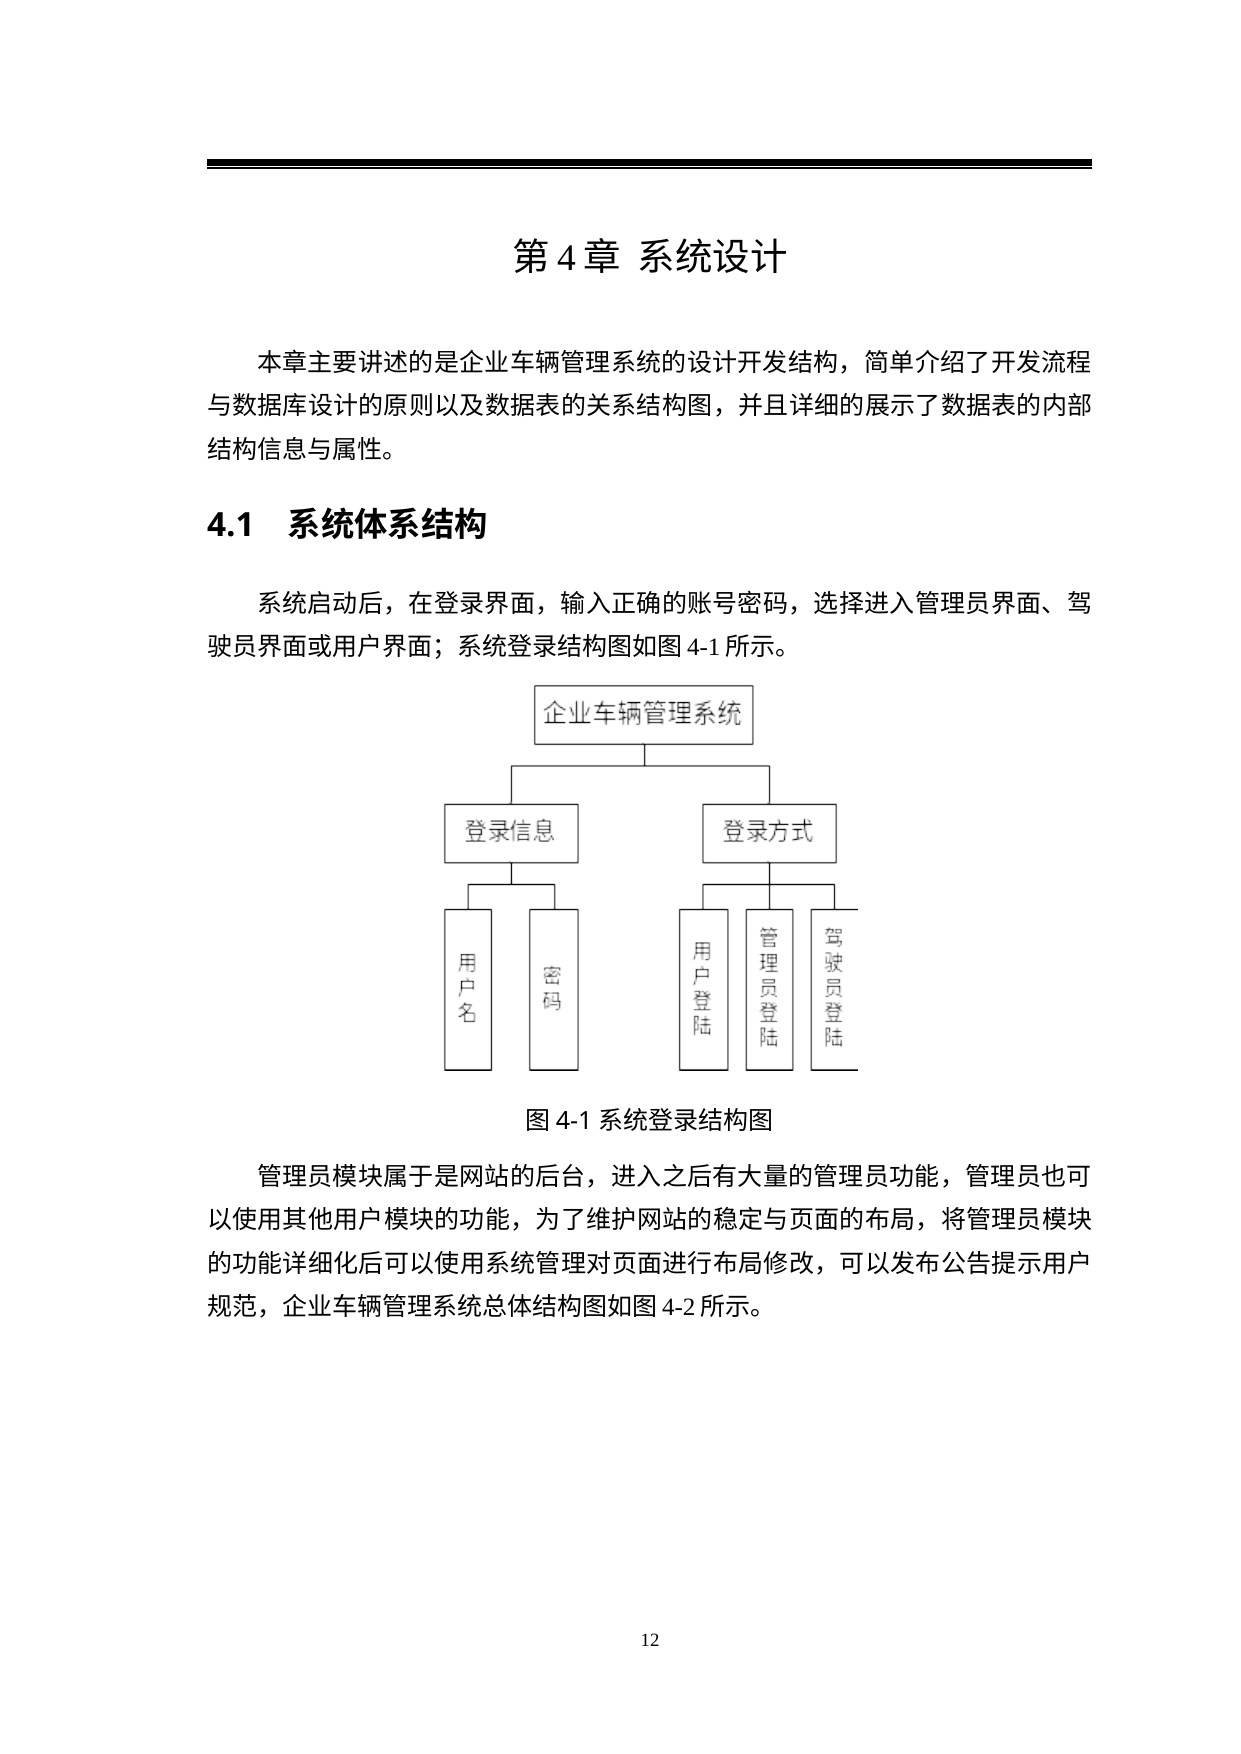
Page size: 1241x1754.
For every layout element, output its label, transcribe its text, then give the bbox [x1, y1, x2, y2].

text 系统启动后，在登录界面，输入正确的账号密码，选择进入管理员界面、驾驶员界面或用户界面；系统登录结构图如图4-1所示。 [207, 583, 1092, 663]
text 图4-1 系统登录结构图 [207, 1100, 1092, 1137]
text 第4章 系统设计 [207, 227, 1092, 281]
subtitle 4.1 系统体系结构 [207, 498, 1092, 546]
text 本章主要讲述的是企业车辆管理系统的设计开发结构，简单介绍了开发流程与数据库设计的原则以及数据表的关系结构图，并且详细的展示了数据表的内部结构信息与属性。 [207, 342, 1092, 465]
text 管理员模块属于是网站的后台，进入之后有大量的管理员功能，管理员也可以使用其他用户模块的功能，为了维护网站的稳定与页面的布局，将管理员模块的功能详细化后可以使用系统管理对页面进行布局修改，可以发布公告提示用户规范，企业车辆管理系统总体结构图如图4-2所示。 [207, 1156, 1092, 1323]
